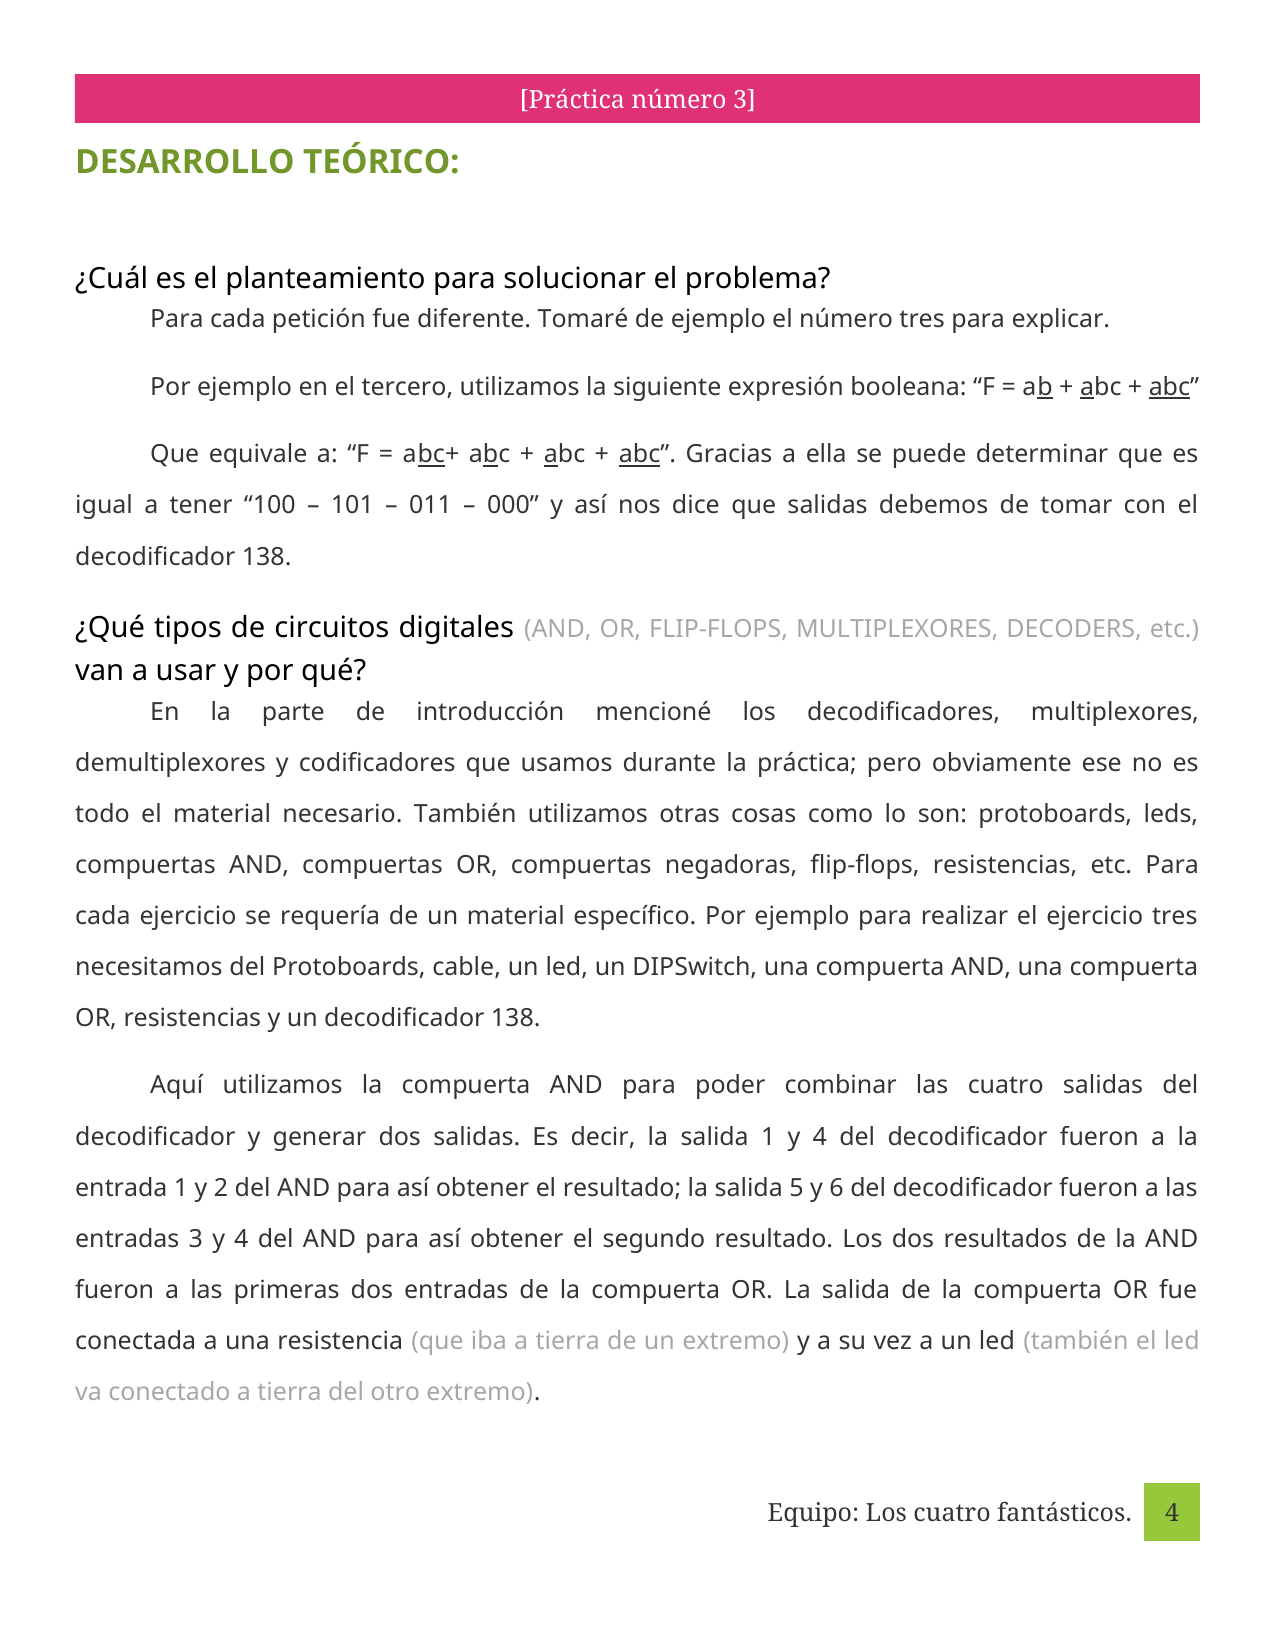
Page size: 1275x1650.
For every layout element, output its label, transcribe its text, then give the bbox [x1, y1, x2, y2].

text Por ejemplo en el tercero, utilizamos la siguiente expresión booleana: “F = ab + abc + abc” [75, 368, 1200, 402]
text Aquí utilizamos la compuerta AND para poder combinar las cuatro salidas del decodificador y generar dos salidas. Es decir, la salida 1 y 4 del decodificador fueron a la entrada 1 y 2 del AND para así obtener el resultado; la salida 5 y 6 del decodificador fueron a las entradas 3 y 4 del AND para así obtener el segundo resultado. Los dos resultados de la AND fueron a las primeras dos entradas de la compuerta OR. La salida de la compuerta OR fue conectada a una resistencia (que iba a tierra de un extremo) y a su vez a un led (también el led va conectado a tierra del otro extremo). [75, 1067, 1200, 1407]
text Que equivale a: “F = abc+ abc + abc + abc”. Gracias a ella se puede determinar que es igual a tener “100 – 101 – 011 – 000” y así nos dice que salidas debemos de tomar con el decodificador 138. [75, 436, 1200, 572]
subtitle ¿Cuál es el planteamiento para solucionar el problema? [75, 257, 1200, 297]
text En la parte de introducción mencioné los decodificadores, multiplexores, demultiplexores y codificadores que usamos durante la práctica; pero obviamente ese no es todo el material necesario. También utilizamos otras cosas como lo son: protoboards, leds, compuertas AND, compuertas OR, compuertas negadoras, flip-flops, resistencias, etc. Para cada ejercicio se requería de un material específico. Por ejemplo para realizar el ejercicio tres necesitamos del Protoboards, cable, un led, un DIPSwitch, una compuerta AND, una compuerta OR, resistencias y un decodificador 138. [75, 693, 1200, 1033]
subtitle ¿Qué tipos de circuitos digitales (AND, OR, FLIP-FLOPS, MULTIPLEXORES, DECODERS, etc.) van a usar y por qué? [75, 606, 1200, 689]
subtitle DESARROLLO TEÓRICO: [75, 138, 1200, 184]
text Para cada petición fue diferente. Tomaré de ejemplo el número tres para explicar. [75, 301, 1200, 335]
